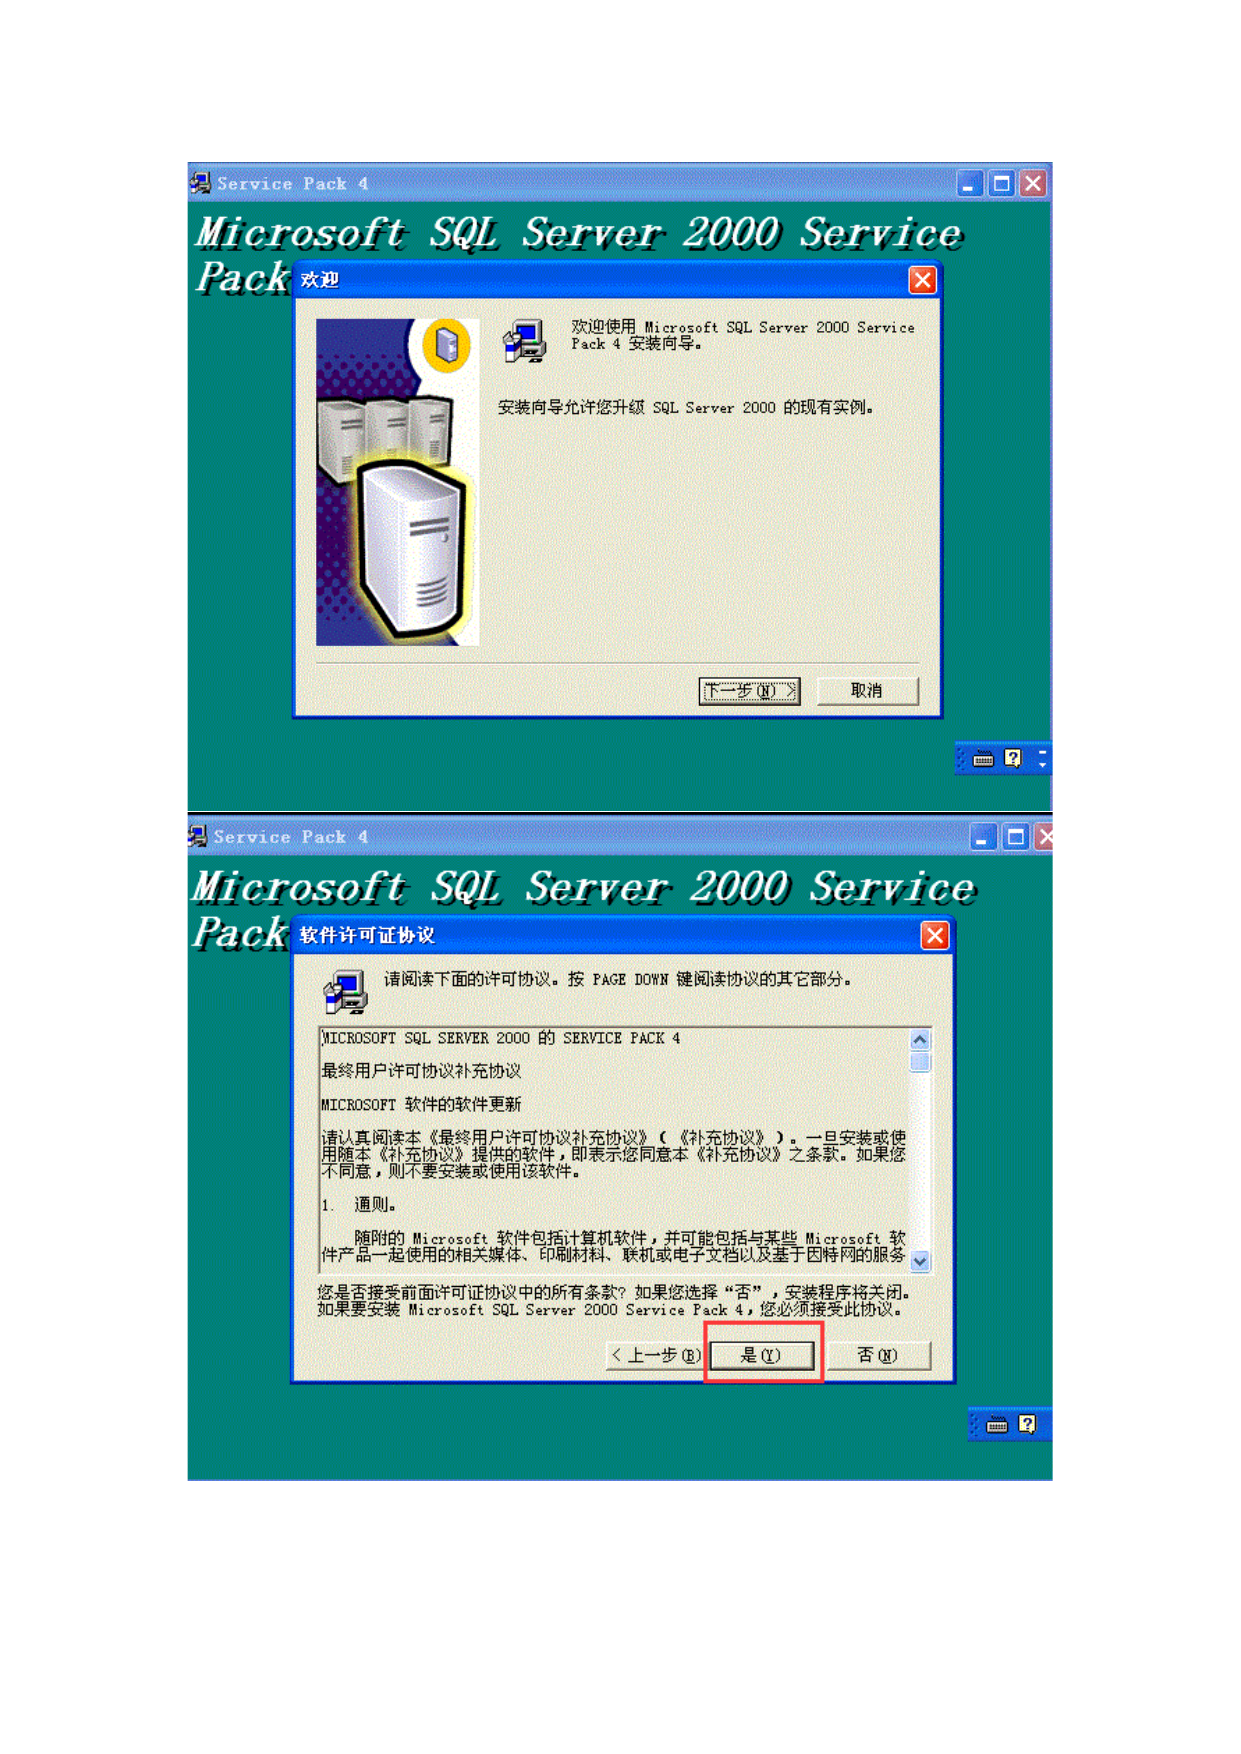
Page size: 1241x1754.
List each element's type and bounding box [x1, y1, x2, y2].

picture [187, 162, 1053, 811]
picture [187, 812, 1053, 1481]
